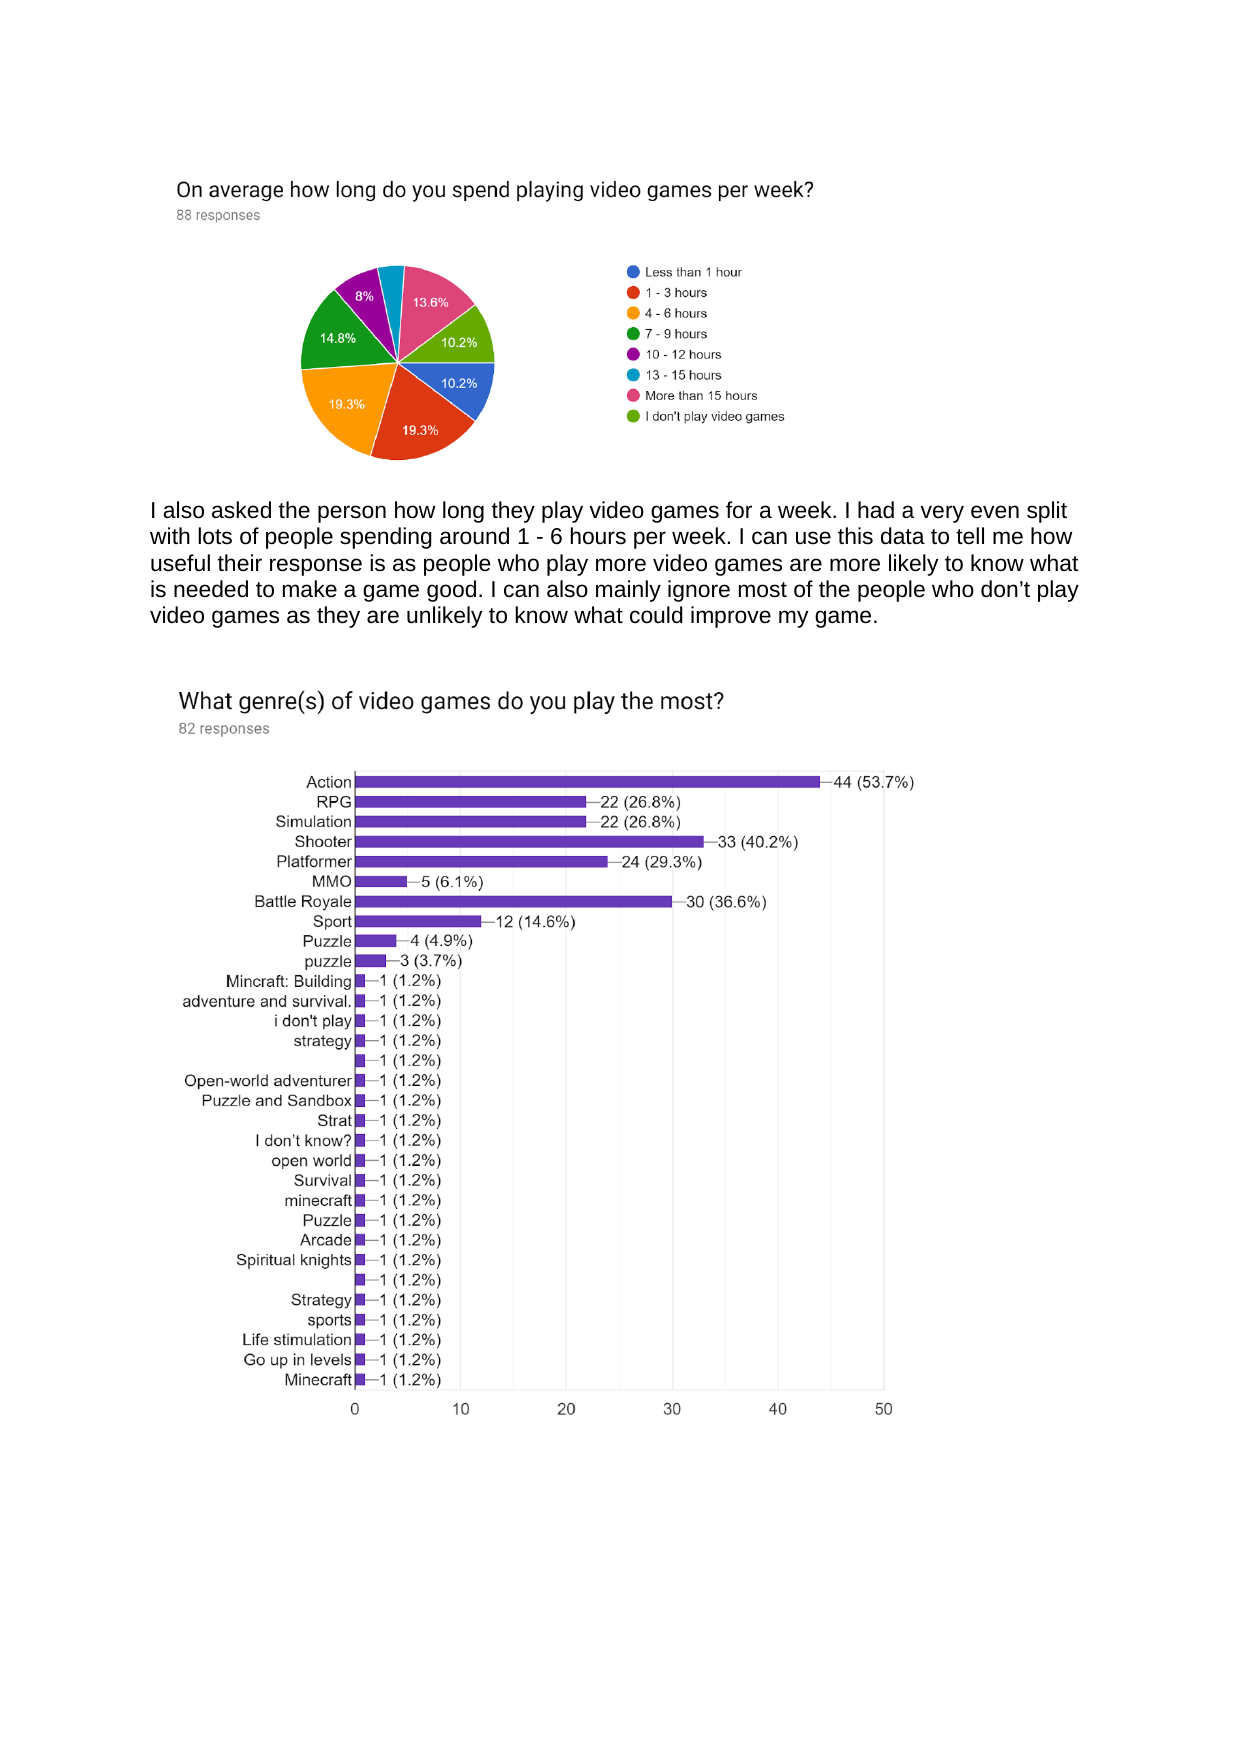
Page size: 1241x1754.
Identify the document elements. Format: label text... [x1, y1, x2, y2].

text I also asked the person how long they play video games for a week. I had a very even split with lots of people spending around 1 - 6 hours per week. I can use this data to tell me how useful their response is as people who play more video games are more likely to know what is needed to make a game good. I can also mainly ignore most of the people who don’t play video games as they are unlikely to know what could improve my game. [150, 497, 1090, 629]
picture [150, 657, 966, 1527]
picture [150, 150, 902, 497]
